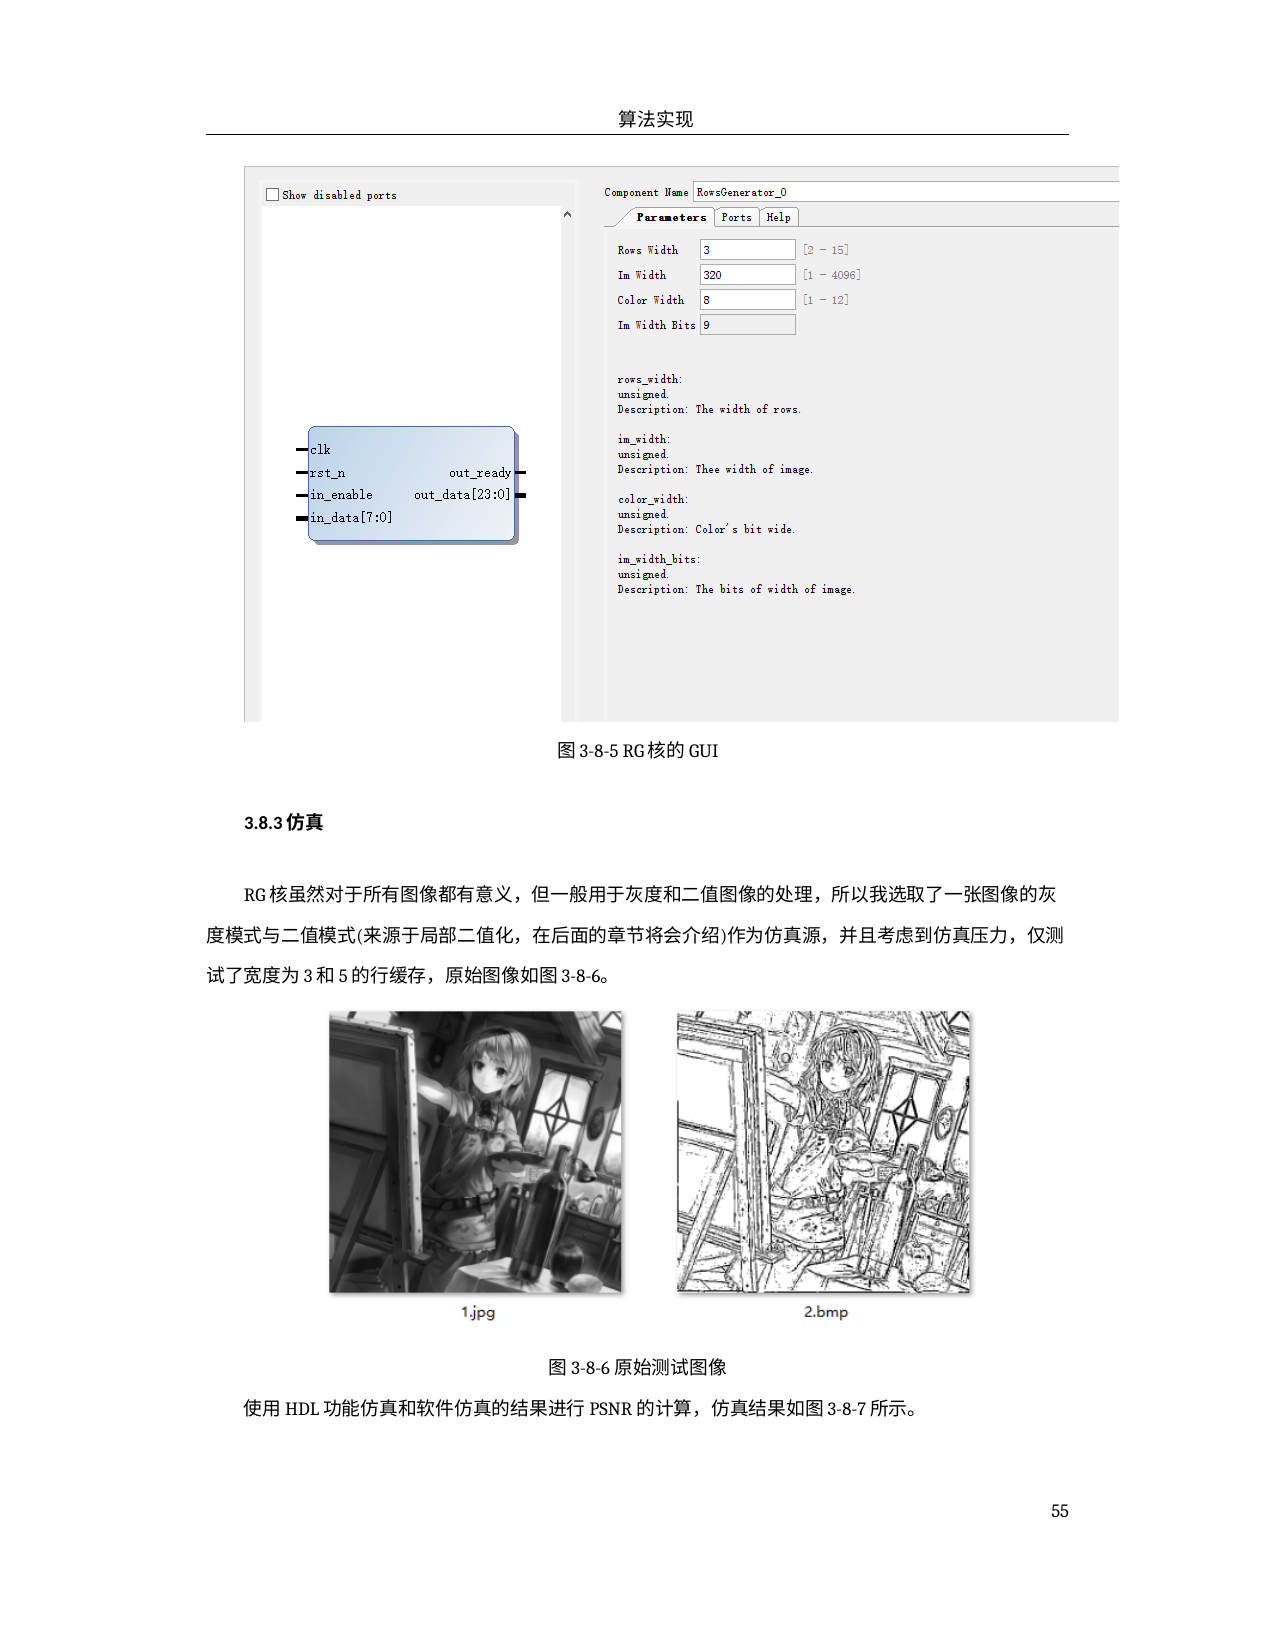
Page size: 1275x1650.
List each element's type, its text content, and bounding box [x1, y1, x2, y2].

picture [243, 166, 1119, 722]
subtitle 3.8.3 仿真 [206, 807, 1069, 835]
text 使用HDL功能仿真和软件仿真的结果进行PSNR的计算，仿真结果如图3-8-7所示。 [206, 1393, 1069, 1453]
picture [309, 1001, 1004, 1340]
text RG核虽然对于所有图像都有意义，但一般用于灰度和二值图像的处理，所以我选取了一张图像的灰度模式与二值模式(来源于局部二值化，在后面的章节将会介绍)作为仿真源，并且考虑到仿真压力，仅测试了宽度为3和5的行缓存，原始图像如图3-8-6。 [206, 879, 1069, 988]
